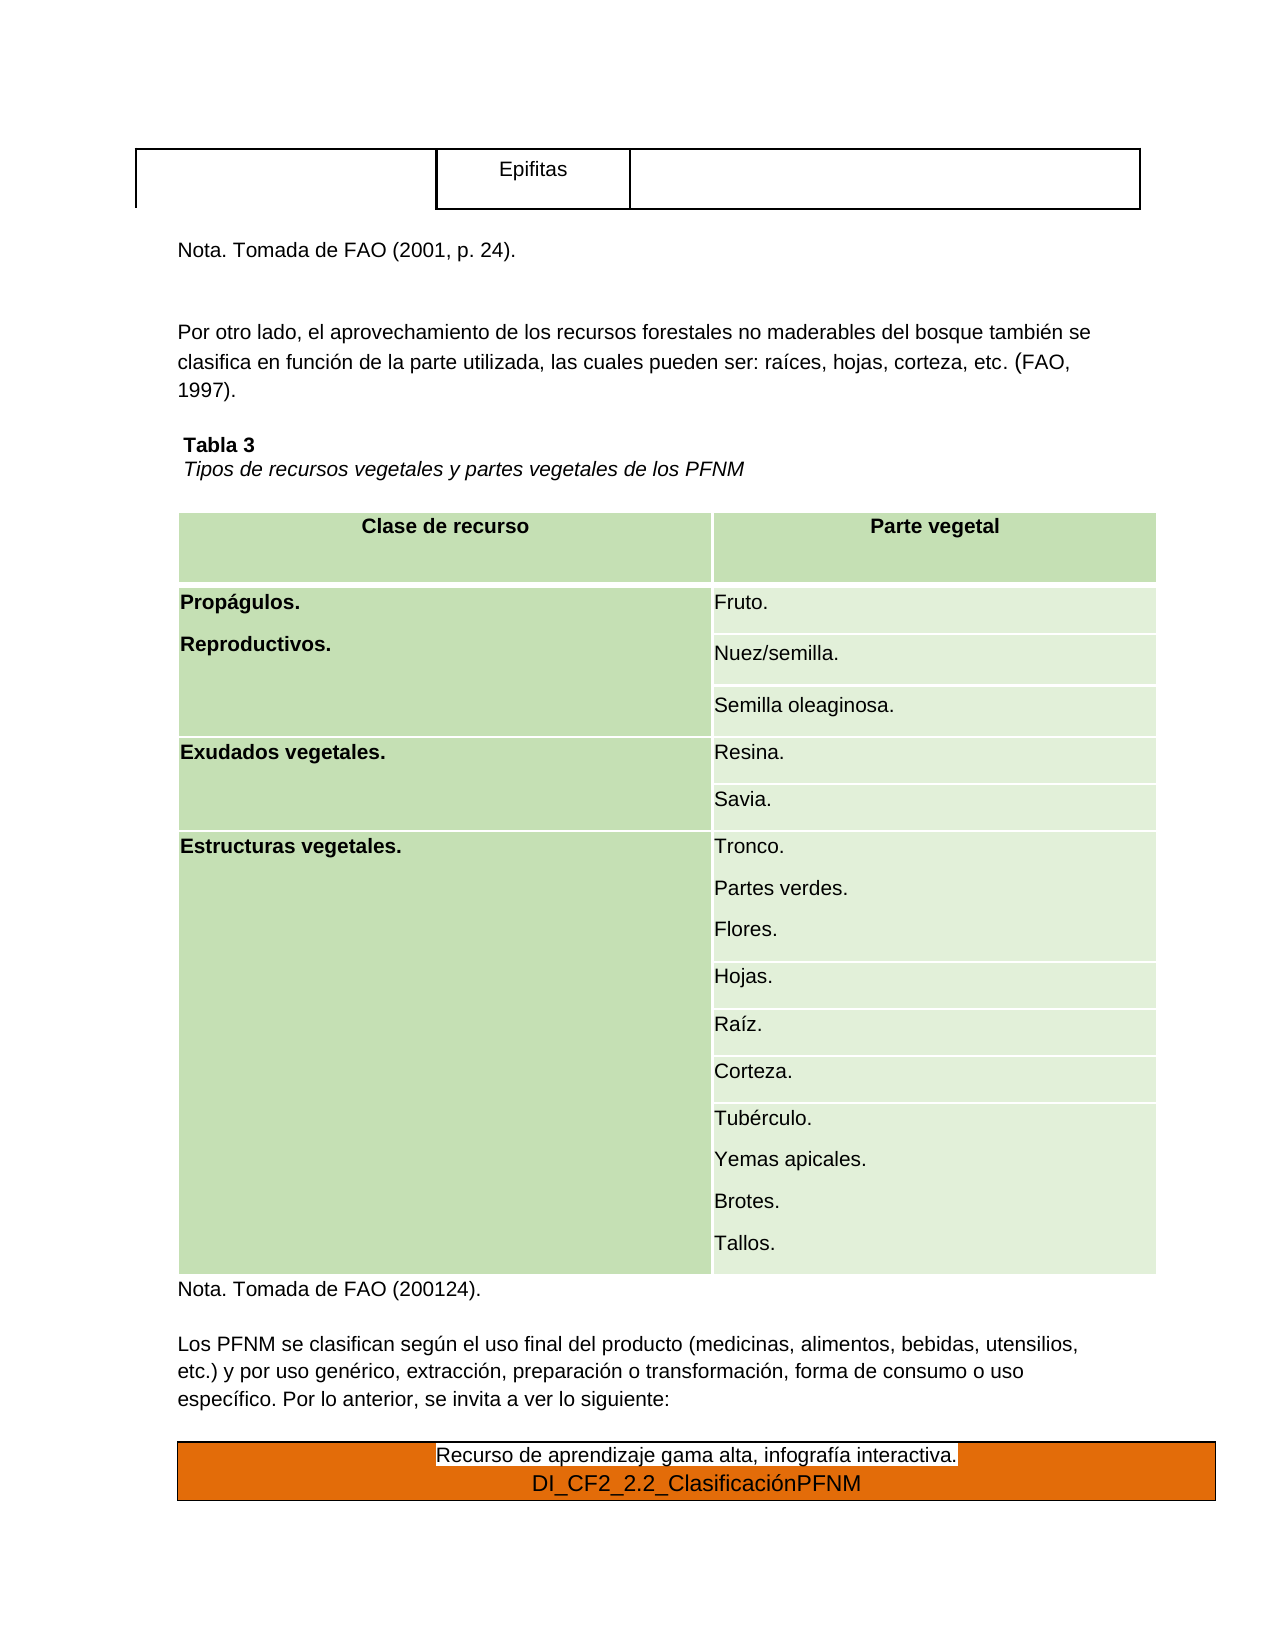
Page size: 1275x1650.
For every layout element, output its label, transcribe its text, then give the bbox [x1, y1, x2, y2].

table_cell Semilla oleaginosa. [714, 687, 1156, 736]
table_cell Fruto. [714, 588, 1156, 633]
table_cell Tubérculo. Yemas apicales. Brotes. Tallos. [714, 1104, 1156, 1274]
text Los PFNM se clasifican según el uso final del producto (medicinas, alimentos, bebidas, utensilios, etc.) y por uso genérico, extracción, preparación o transformación, forma de consumo o uso específico. Por lo anterior, se invita a ver lo siguiente: [177, 1331, 1098, 1410]
table_cell Savia. [714, 785, 1156, 830]
table_cell Tronco. Partes verdes. Flores. [714, 832, 1156, 961]
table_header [178, 1443, 1215, 1500]
table_cell Hojas. [714, 963, 1156, 1008]
table_header Parte vegetal [714, 513, 1156, 582]
table_cell Epifitas [438, 150, 629, 208]
table_cell Estructuras vegetales. [179, 832, 711, 1274]
table_cell [631, 150, 1139, 208]
text Por otro lado, el aprovechamiento de los recursos forestales no maderables del bosque también se clasifica en función de la parte utilizada, las cuales pueden ser: raíces, hojas, corteza, etc. (FAO, 1997). [177, 320, 1098, 402]
text Nota. Tomada de FAO (2001, p. 24). [177, 237, 1098, 261]
table_cell Resina. [714, 738, 1156, 783]
table_cell Nuez/semilla. [714, 635, 1156, 684]
text Tabla 3 [177, 433, 1098, 457]
table_cell Exudados vegetales. [179, 738, 711, 830]
table_header Clase de recurso [179, 513, 711, 582]
text Nota. Tomada de FAO (200124). [177, 1276, 1098, 1300]
table_cell Raíz. [714, 1010, 1156, 1055]
text Tipos de recursos vegetales y partes vegetales de los PFNM [177, 457, 1098, 481]
table_cell Corteza. [714, 1057, 1156, 1102]
table_cell Propágulos. Reproductivos. [179, 588, 711, 736]
